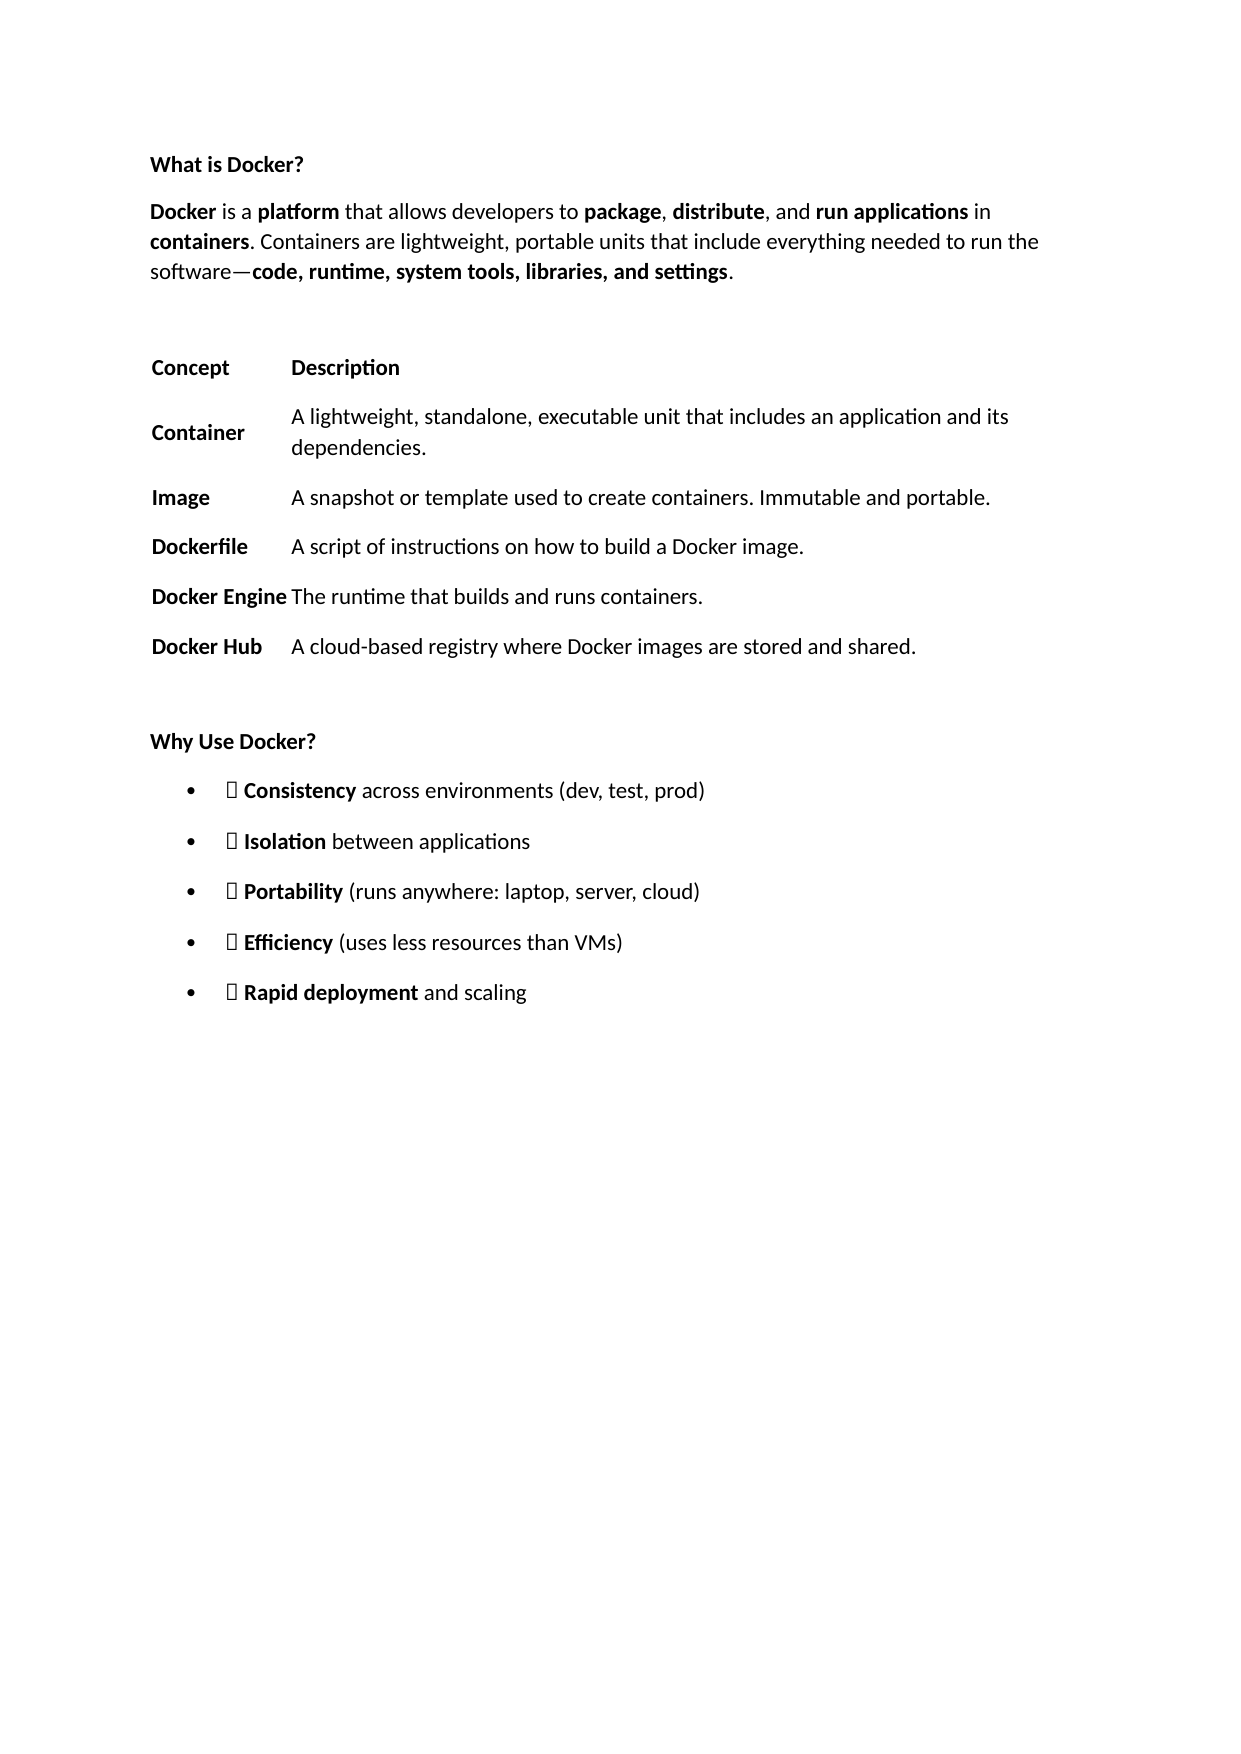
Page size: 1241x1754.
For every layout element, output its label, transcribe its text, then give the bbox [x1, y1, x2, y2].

list ✅ Isolation between applications [187, 825, 1090, 856]
table_cell The runtime that builds and runs containers. [290, 581, 1090, 631]
table_cell Image [150, 481, 290, 531]
list ✅ Rapid deployment and scaling [187, 976, 1090, 1007]
table_cell Docker Hub [150, 631, 290, 681]
table_header Description [290, 351, 1090, 401]
text Docker is a platform that allows developers to package, distribute, and run applications in containers. Containers are lightweight, portable units that include everything needed to run the software—code, runtime, system tools, libraries, and settings. [150, 197, 1090, 285]
table_cell Docker Engine [150, 581, 290, 631]
table_cell Container [150, 401, 290, 481]
table_header Concept [150, 351, 290, 401]
table_cell A script of instructions on how to build a Docker image. [290, 531, 1090, 581]
table_cell Dockerfile [150, 531, 290, 581]
text Why Use Docker? [150, 727, 1090, 756]
text What is Docker? [150, 150, 1090, 178]
table_cell A snapshot or template used to create containers. Immutable and portable. [290, 481, 1090, 531]
table_cell A cloud-based registry where Docker images are stored and shared. [290, 631, 1090, 681]
table_cell A lightweight, standalone, executable unit that includes an application and its dependencies. [290, 401, 1090, 481]
list ✅ Consistency across environments (dev, test, prod) [187, 774, 1090, 806]
list ✅ Portability (runs anywhere: laptop, server, cloud) [187, 875, 1090, 906]
list ✅ Efficiency (uses less resources than VMs) [187, 926, 1090, 957]
